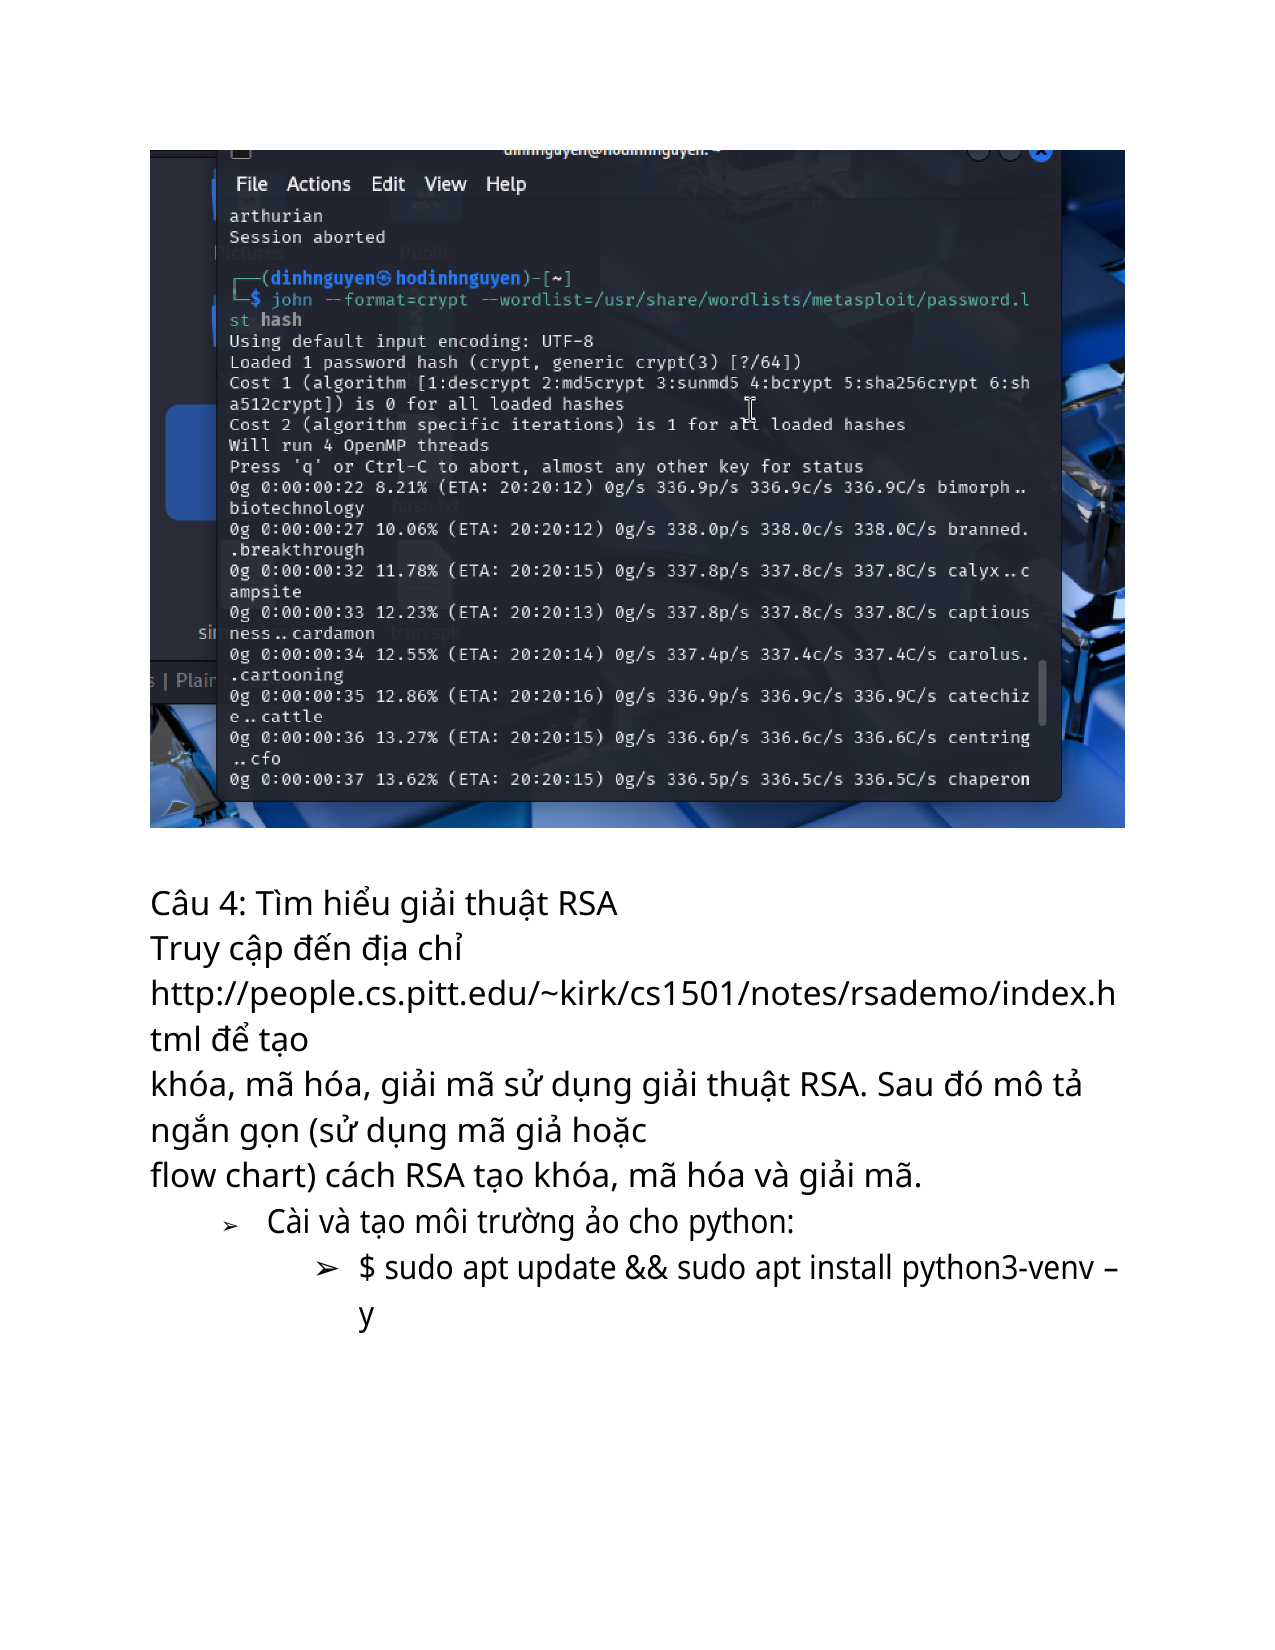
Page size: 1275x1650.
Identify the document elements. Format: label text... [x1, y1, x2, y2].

text Câu 4: Tìm hiểu giải thuật RSA [150, 879, 1125, 925]
text flow chart) cách RSA tạo khóa, mã hóa và giải mã. [150, 1152, 1125, 1197]
list $ sudo apt update && sudo apt install python3-venv –y [312, 1244, 1125, 1335]
picture [150, 150, 1125, 828]
text khóa, mã hóa, giải mã sử dụng giải thuật RSA. Sau đó mô tả ngắn gọn (sử dụng mã giả hoặc [150, 1061, 1125, 1152]
list Cài và tạo môi trường ảo cho python: [221, 1197, 1125, 1243]
text Truy cập đến địa chỉ http://people.cs.pitt.edu/~kirk/cs1501/notes/rsademo/index.html để tạo [150, 925, 1125, 1061]
